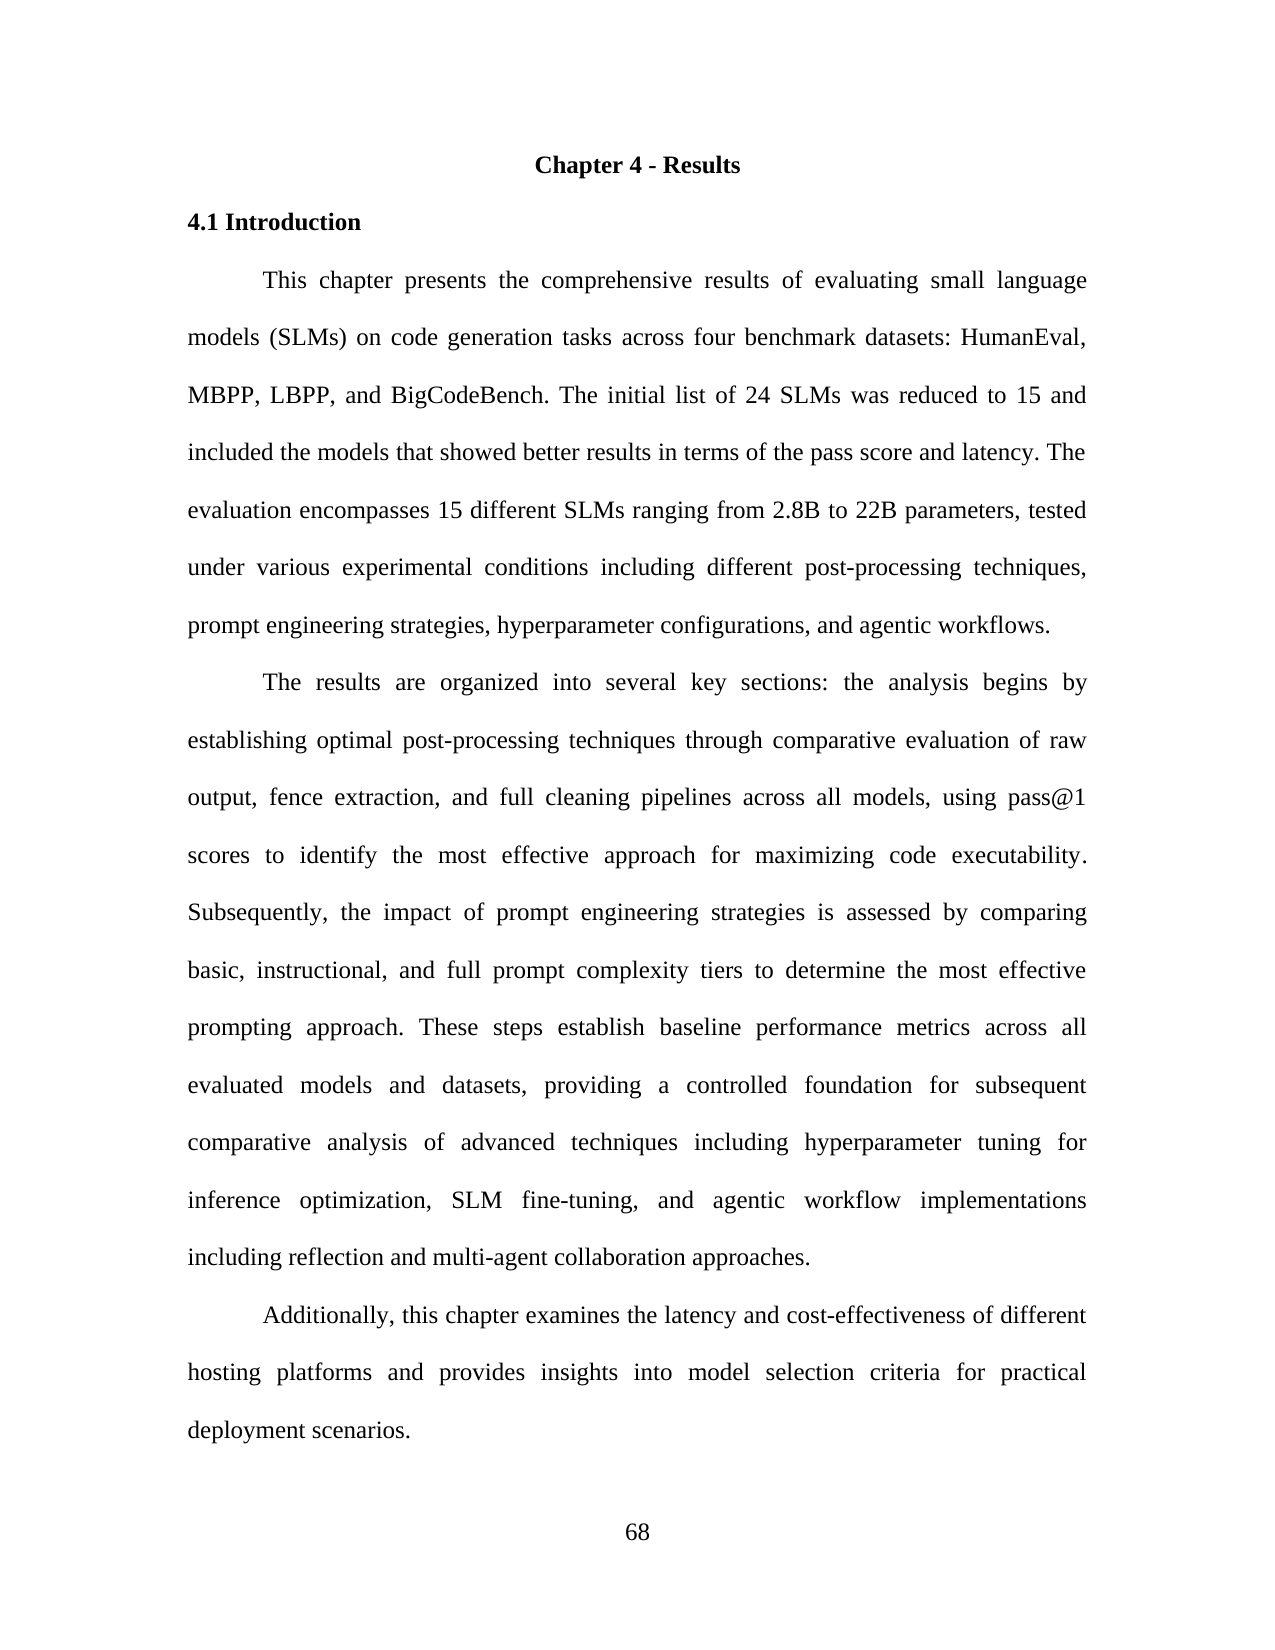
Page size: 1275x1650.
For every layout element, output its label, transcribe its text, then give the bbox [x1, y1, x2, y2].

text Additionally, this chapter examines the latency and cost-effectiveness of different hosting platforms and provides insights into model selection criteria for practical deployment scenarios. [187, 1300, 1087, 1444]
text This chapter presents the comprehensive results of evaluating small language models (SLMs) on code generation tasks across four benchmark datasets: HumanEval, MBPP, LBPP, and BigCodeBench. The initial list of 24 SLMs was reduced to 15 and included the models that showed better results in terms of the pass score and latency. The evaluation encompasses 15 different SLMs ranging from 2.8B to 22B parameters, tested under various experimental conditions including different post-processing techniques, prompt engineering strategies, hyperparameter configurations, and agentic workflows. [187, 265, 1087, 639]
subtitle Chapter 4 - Results [187, 150, 1087, 179]
subtitle 4.1 Introduction [187, 207, 1087, 236]
text The results are organized into several key sections: the analysis begins by establishing optimal post-processing techniques through comparative evaluation of raw output, fence extraction, and full cleaning pipelines across all models, using pass@1 scores to identify the most effective approach for maximizing code executability. Subsequently, the impact of prompt engineering strategies is assessed by comparing basic, instructional, and full prompt complexity tiers to determine the most effective prompting approach. These steps establish baseline performance metrics across all evaluated models and datasets, providing a controlled foundation for subsequent comparative analysis of advanced techniques including hyperparameter tuning for inference optimization, SLM fine-tuning, and agentic workflow implementations including reflection and multi-agent collaboration approaches. [187, 667, 1087, 1271]
